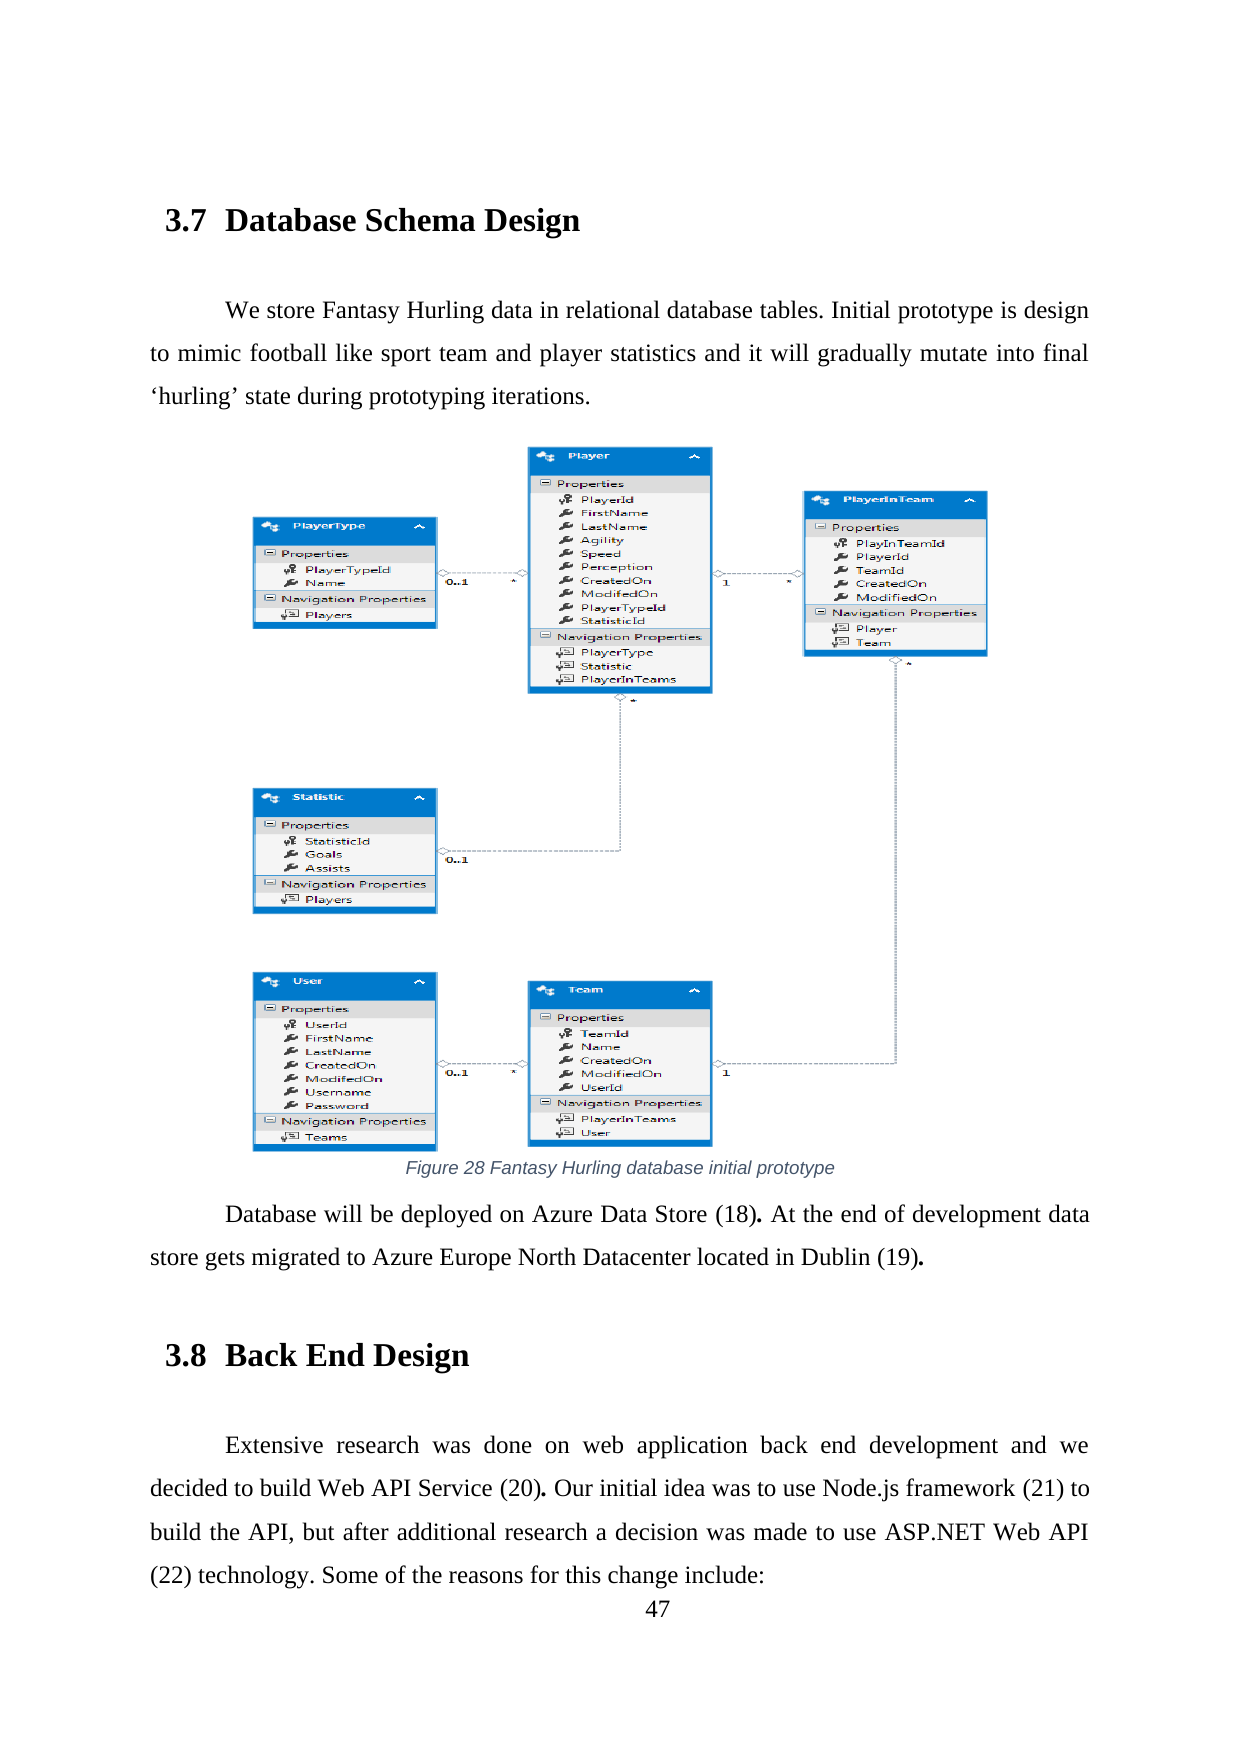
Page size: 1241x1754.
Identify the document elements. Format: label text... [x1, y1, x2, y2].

subtitle Back End Design [165, 1335, 1090, 1374]
text Extensive research was done on web application back end development and we decided to build Web API Service . Our initial idea was to use Node.js framework to build the API, but after additional research a decision was made to use ASP.NET Web API technology. Some of the reasons for this change include: [150, 1430, 1090, 1588]
subtitle Database Schema Design [165, 200, 1090, 238]
text Database will be deployed on Azure Data Store . At the end of development data store gets migrated to Azure Europe North Datacenter located in Dublin . [150, 1199, 1090, 1271]
text We store Fantasy Hurling data in relational database tables. Initial prototype is design to mimic football like sport team and player statistics and it will gradually mutate into final ‘hurling’ state during prototyping iterations. [150, 295, 1090, 410]
picture [242, 441, 999, 1157]
